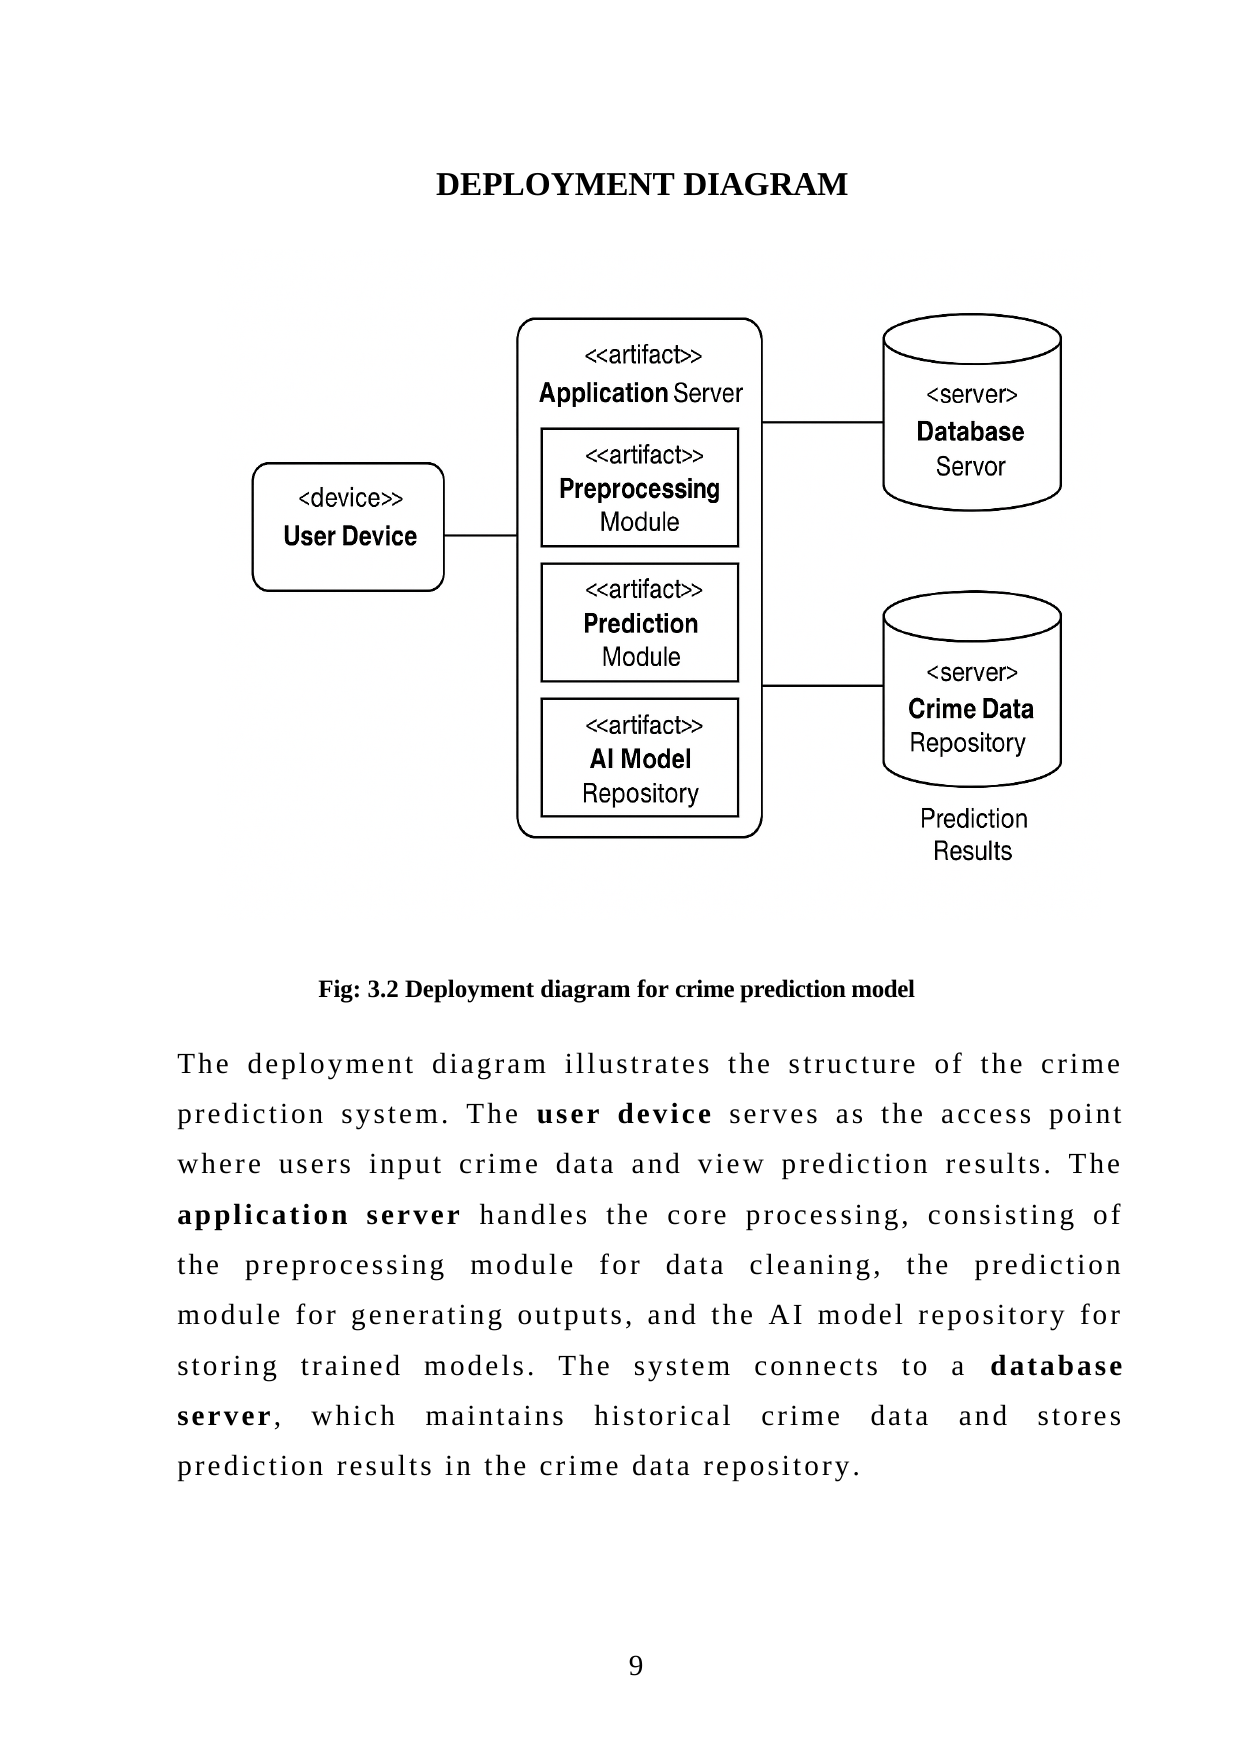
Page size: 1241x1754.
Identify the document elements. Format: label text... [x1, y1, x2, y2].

text Fig: 3.2 Deployment diagram for crime prediction model [118, 974, 1122, 1003]
picture [217, 249, 1102, 920]
text The deployment diagram illustrates the structure of the crime prediction system. The user device serves as the access point where users input crime data and view prediction results. The application server handles the core processing, consisting of the preprocessing module for data cleaning, the prediction module for generating outputs, and the AI model repository for storing trained models. The system connects to a database server, which maintains historical crime data and stores prediction results in the crime data repository. [177, 1046, 1122, 1482]
text DEPLOYMENT DIAGRAM [436, 164, 1122, 202]
